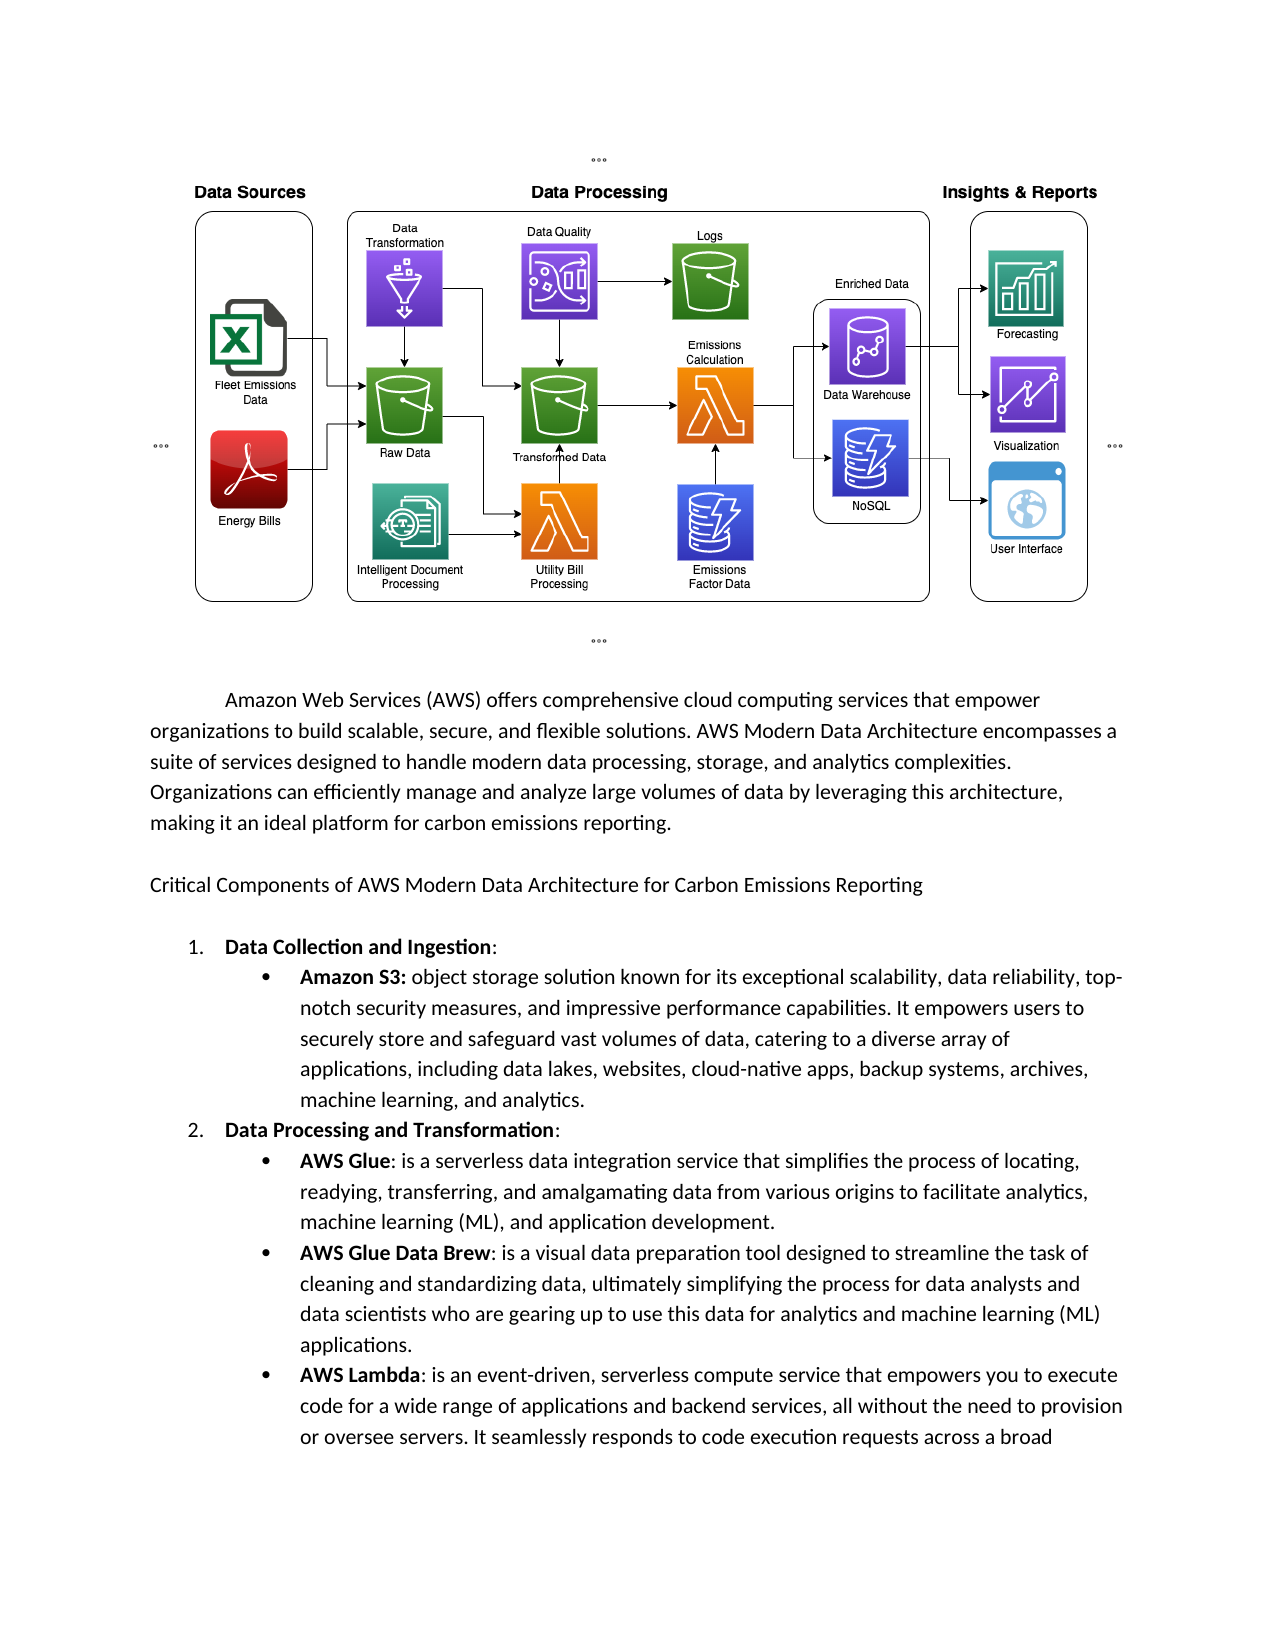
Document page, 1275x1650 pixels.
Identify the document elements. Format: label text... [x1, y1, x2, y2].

picture [150, 150, 1125, 652]
text Critical Components of AWS Modern Data Architecture for Carbon Emissions Reporting [150, 871, 1125, 898]
list AWS Glue Data Brew: is a visual data preparation tool designed to streamline the task of cleaning and standardizing data, ultimately simplifying the process for data analysts and data scientists who are gearing up to use this data for analytics and machine learning (ML) applications. [262, 1239, 1125, 1358]
text Amazon Web Services (AWS) offers comprehensive cloud computing services that empower organizations to build scalable, secure, and flexible solutions. AWS Modern Data Architecture encompasses a suite of services designed to handle modern data processing, storage, and analytics complexities. Organizations can efficiently manage and analyze large volumes of data by leveraging this architecture, making it an ideal platform for carbon emissions reporting. [150, 687, 1125, 836]
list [262, 1362, 1125, 1449]
list Data Processing and Transformation: [187, 1117, 1125, 1143]
list AWS Glue: is a serverless data integration service that simplifies the process of locating, readying, transferring, and amalgamating data from various origins to facilitate analytics, machine learning (ML), and application development. [262, 1147, 1125, 1235]
list Amazon S3: object storage solution known for its exceptional scalability, data reliability, top-notch security measures, and impressive performance capabilities. It empowers users to securely store and safeguard vast volumes of data, catering to a diverse array of applications, including data lakes, websites, cloud-native apps, backup systems, archives, machine learning, and analytics. [262, 963, 1125, 1113]
list Data Collection and Ingestion: [187, 933, 1125, 959]
